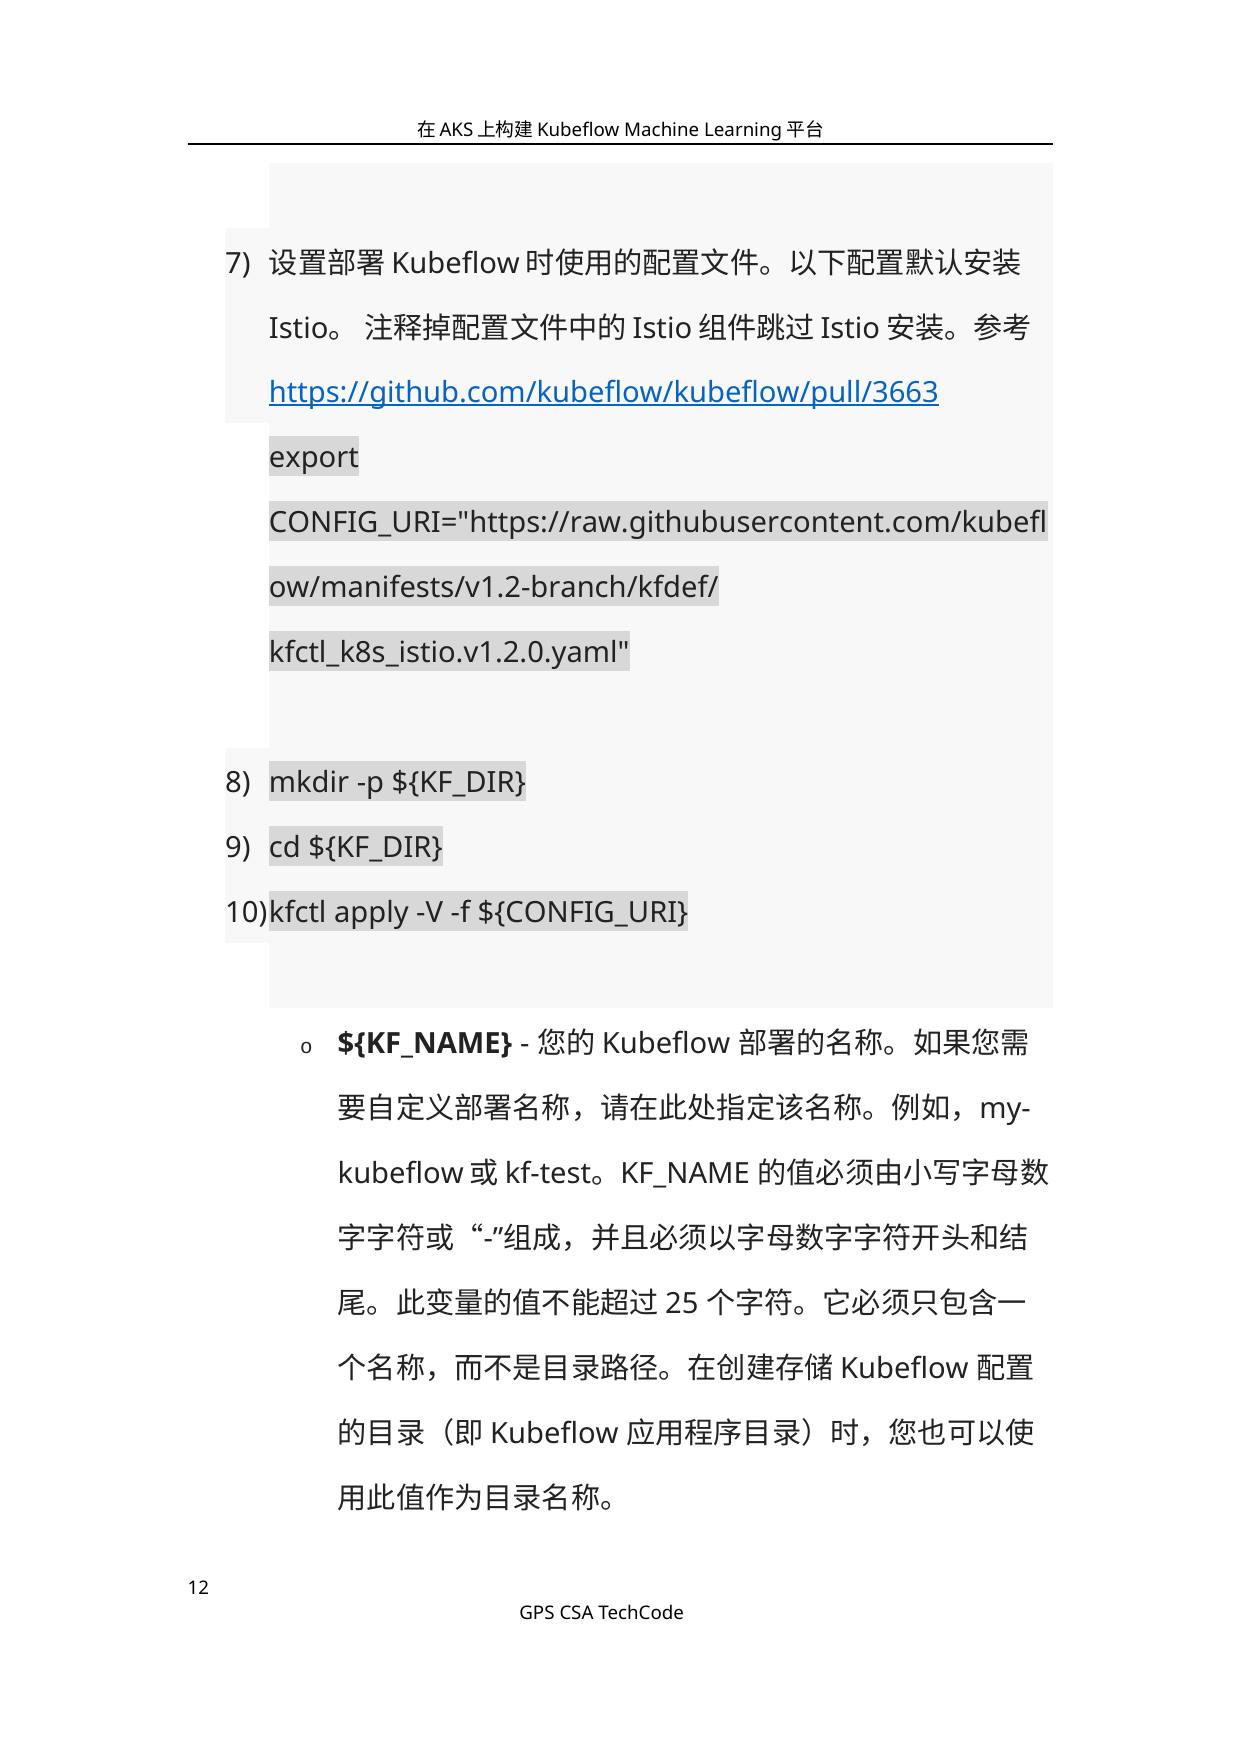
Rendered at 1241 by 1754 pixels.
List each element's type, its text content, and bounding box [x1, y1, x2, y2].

list kfctl apply -V -f ${CONFIG_URI} [225, 878, 1053, 943]
list ${KF_NAME} - 您的 Kubeflow 部署的名称。如果您需要自定义部署名称，请在此处指定该名称。例如，my-kubeflow或kf-test。KF_NAME 的值必须由小写字母数字字符或“-”组成，并且必须以字母数字字符开头和结尾。此变量的值不能超过 25 个字符。它必须只包含一个名称，而不是目录路径。在创建存储 Kubeflow 配置的目录（即 Kubeflow 应用程序目录）时，您也可以使用此值作为目录名称。 [300, 1008, 1053, 1528]
list mkdir -p ${KF_DIR} [225, 748, 1053, 813]
text export CONFIG_URI="https://raw.githubusercontent.com/kubeflow/manifests/v1.2-branch/kfdef/kfctl_k8s_istio.v1.2.0.yaml" [269, 423, 1053, 683]
list cd ${KF_DIR} [225, 813, 1053, 878]
list 设置部署Kubeflow时使用的配置文件。以下配置默认安装Istio。 注释掉配置文件中的Istio组件跳过Istio安装。参考 https://github.com/kubeflow/kubeflow/pull/3663 [225, 228, 1053, 423]
